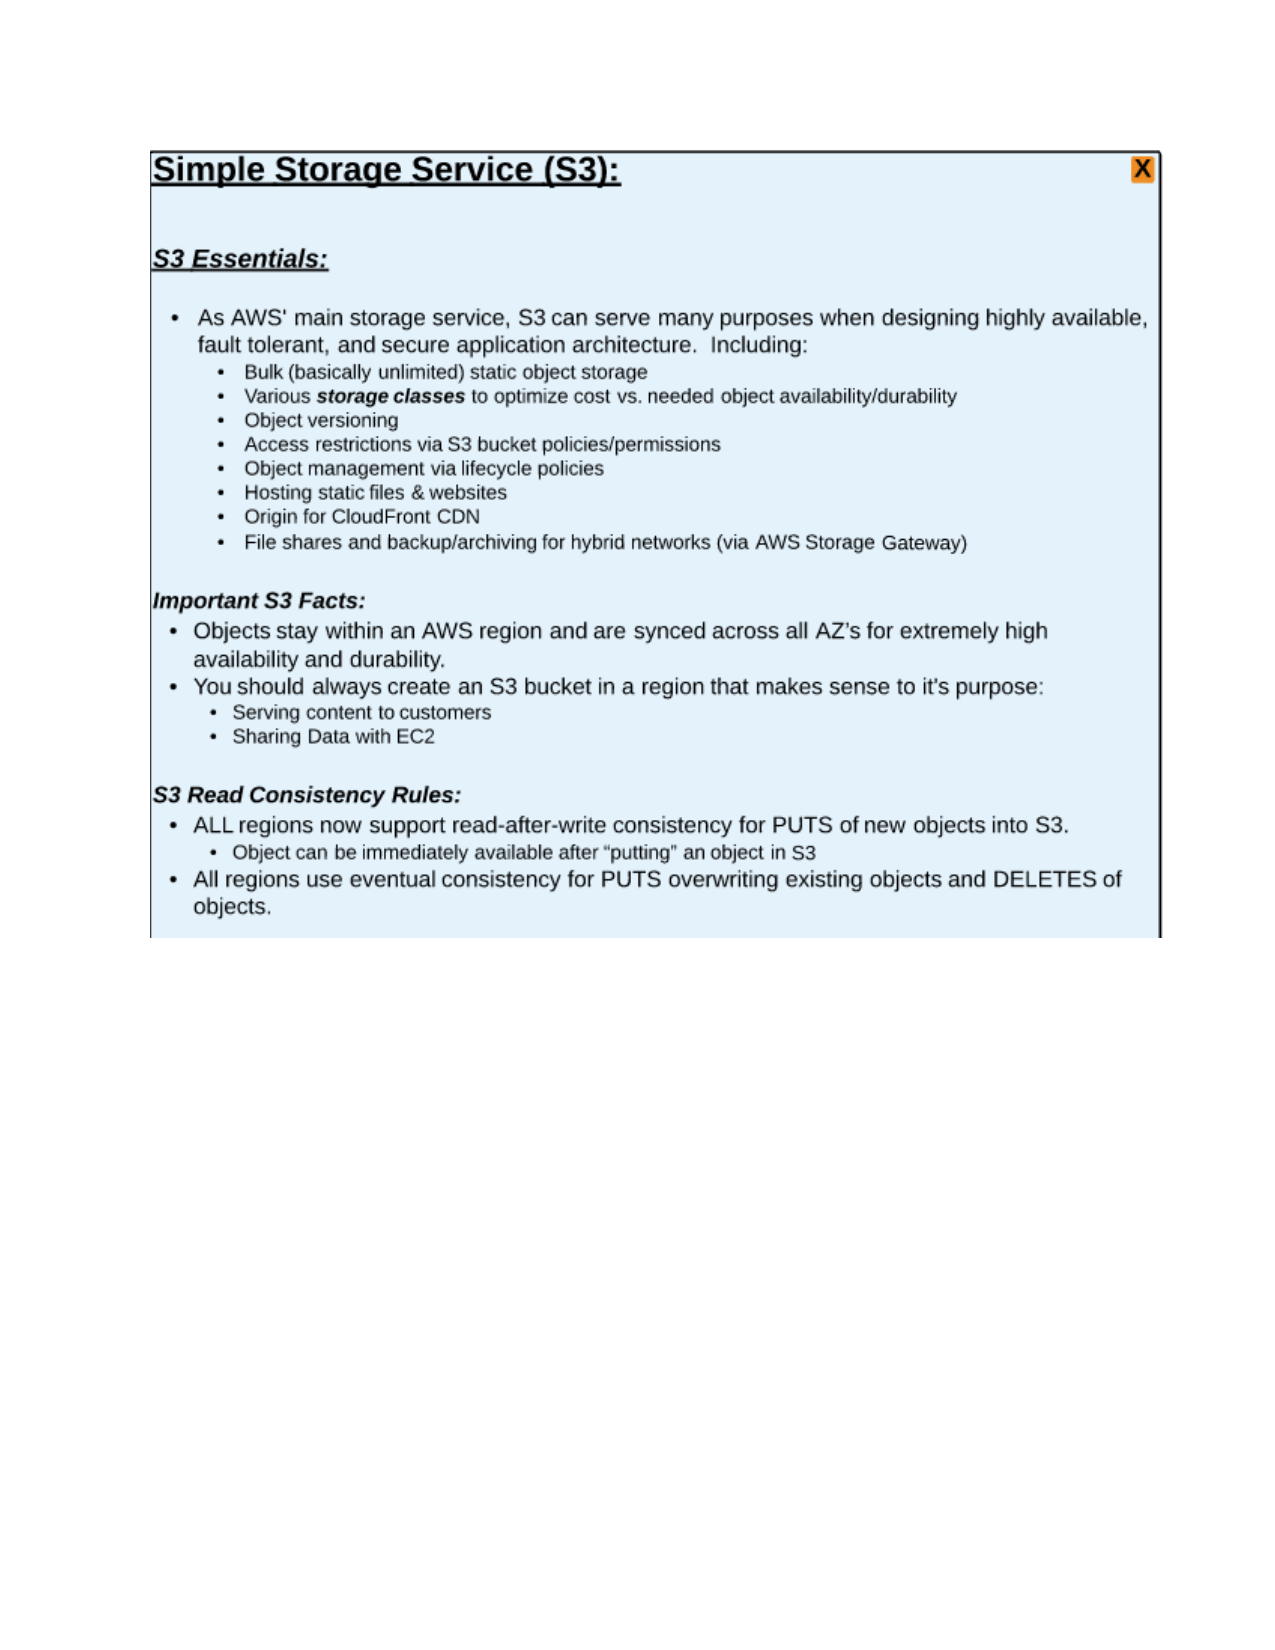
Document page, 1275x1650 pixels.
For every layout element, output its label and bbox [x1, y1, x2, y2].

picture [150, 150, 1163, 938]
